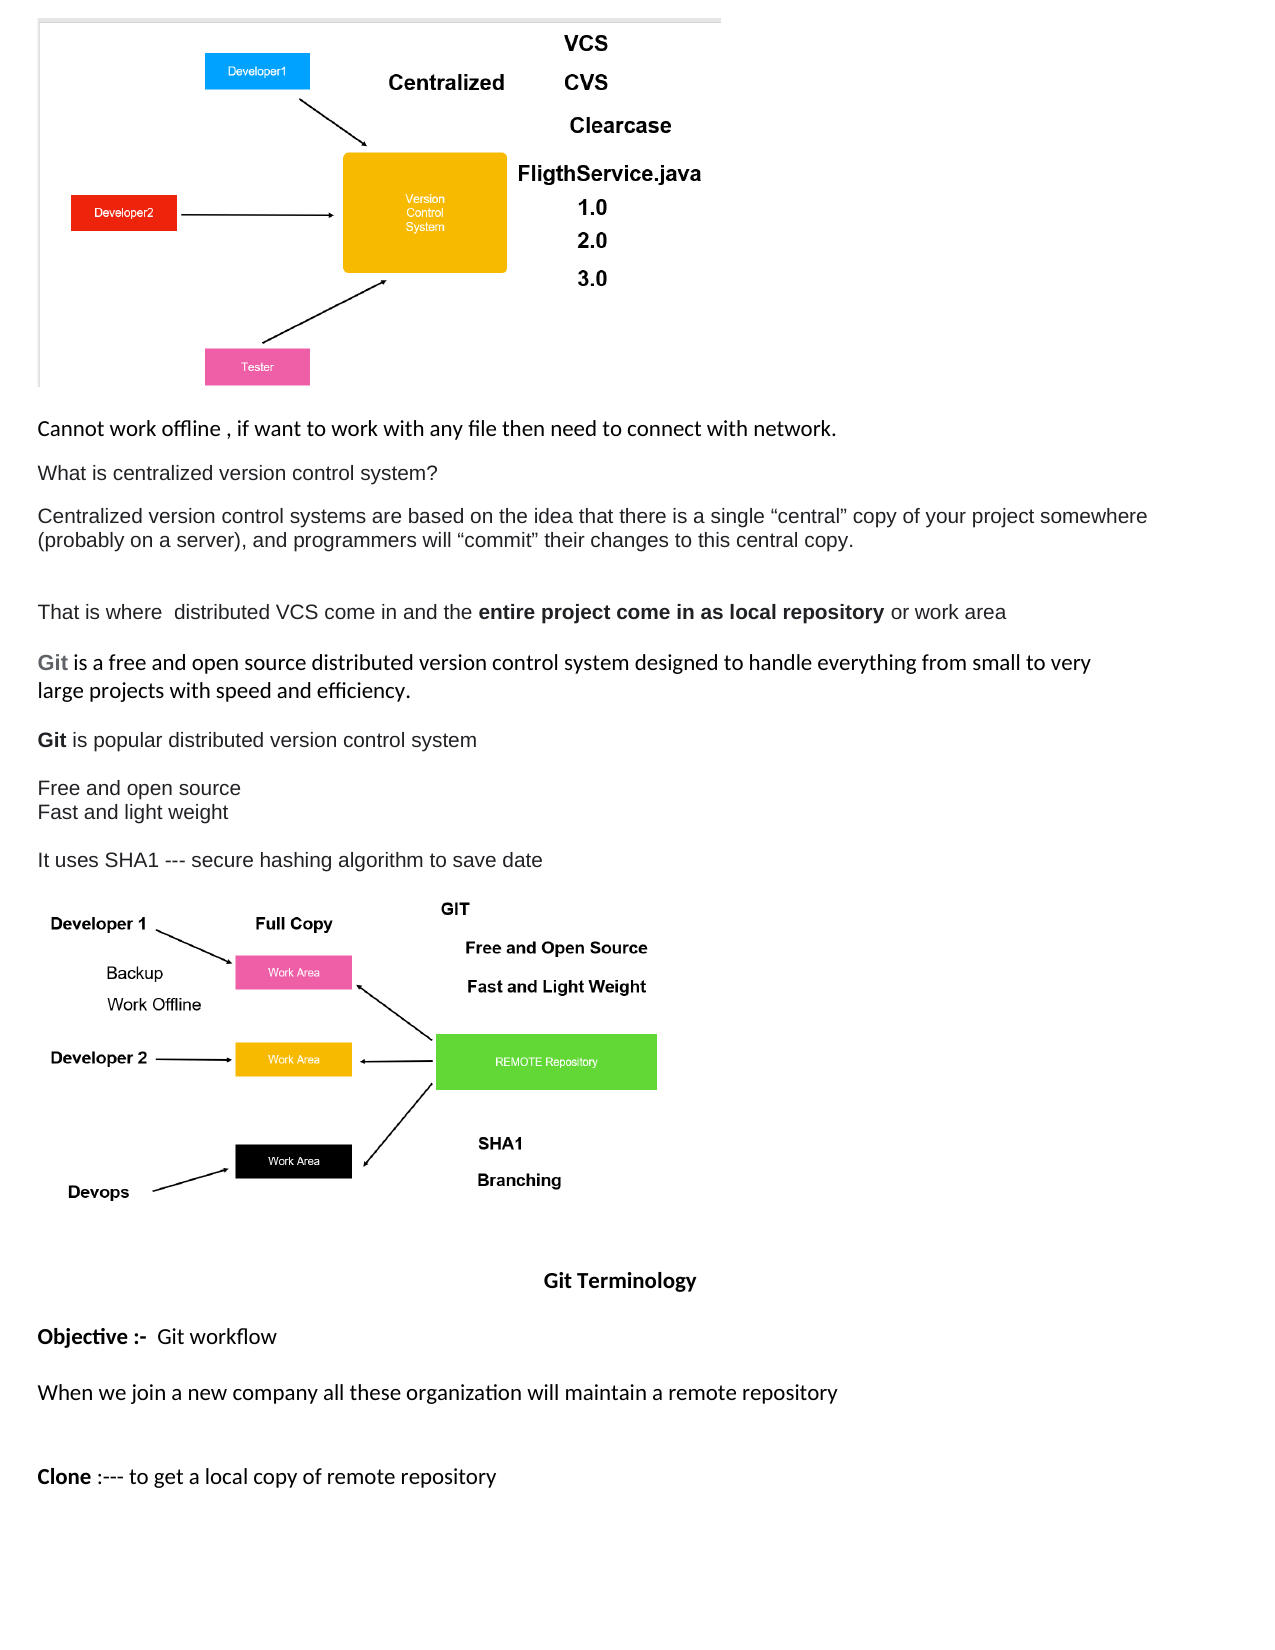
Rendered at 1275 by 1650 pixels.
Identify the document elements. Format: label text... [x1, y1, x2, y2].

text large projects with speed and efficiency. [37, 676, 1256, 704]
text Centralized version control systems are based on the idea that there is a single “central” copy of your project somewhere [37, 504, 1256, 528]
text Clone :--- to get a local copy of remote repository [37, 1462, 1256, 1490]
text Free and open source [37, 776, 1256, 799]
text Git is a free and open source distributed version control system designed to handle everything from small to very [37, 648, 1256, 676]
text That is where distributed VCS come in and the entire project come in as local repository or work area [37, 600, 1256, 624]
text Fast and light weight [37, 799, 1256, 823]
text Git is popular distributed version control system [37, 728, 1256, 752]
text (probably on a server), and programmers will “commit” their changes to this central copy. [37, 528, 1256, 552]
picture [37, 895, 668, 1239]
text When we join a new company all these organization will maintain a remote repository [37, 1378, 1256, 1406]
text Objective :- Git workflow [37, 1322, 1256, 1350]
text It uses SHA1 --- secure hashing algorithm to save date [37, 847, 1256, 871]
text What is centralized version control system? [37, 461, 1256, 485]
text Git Terminology [544, 1266, 1256, 1294]
picture [37, 18, 721, 387]
text Cannot work offline , if want to work with any file then need to connect with network. [37, 414, 1256, 442]
